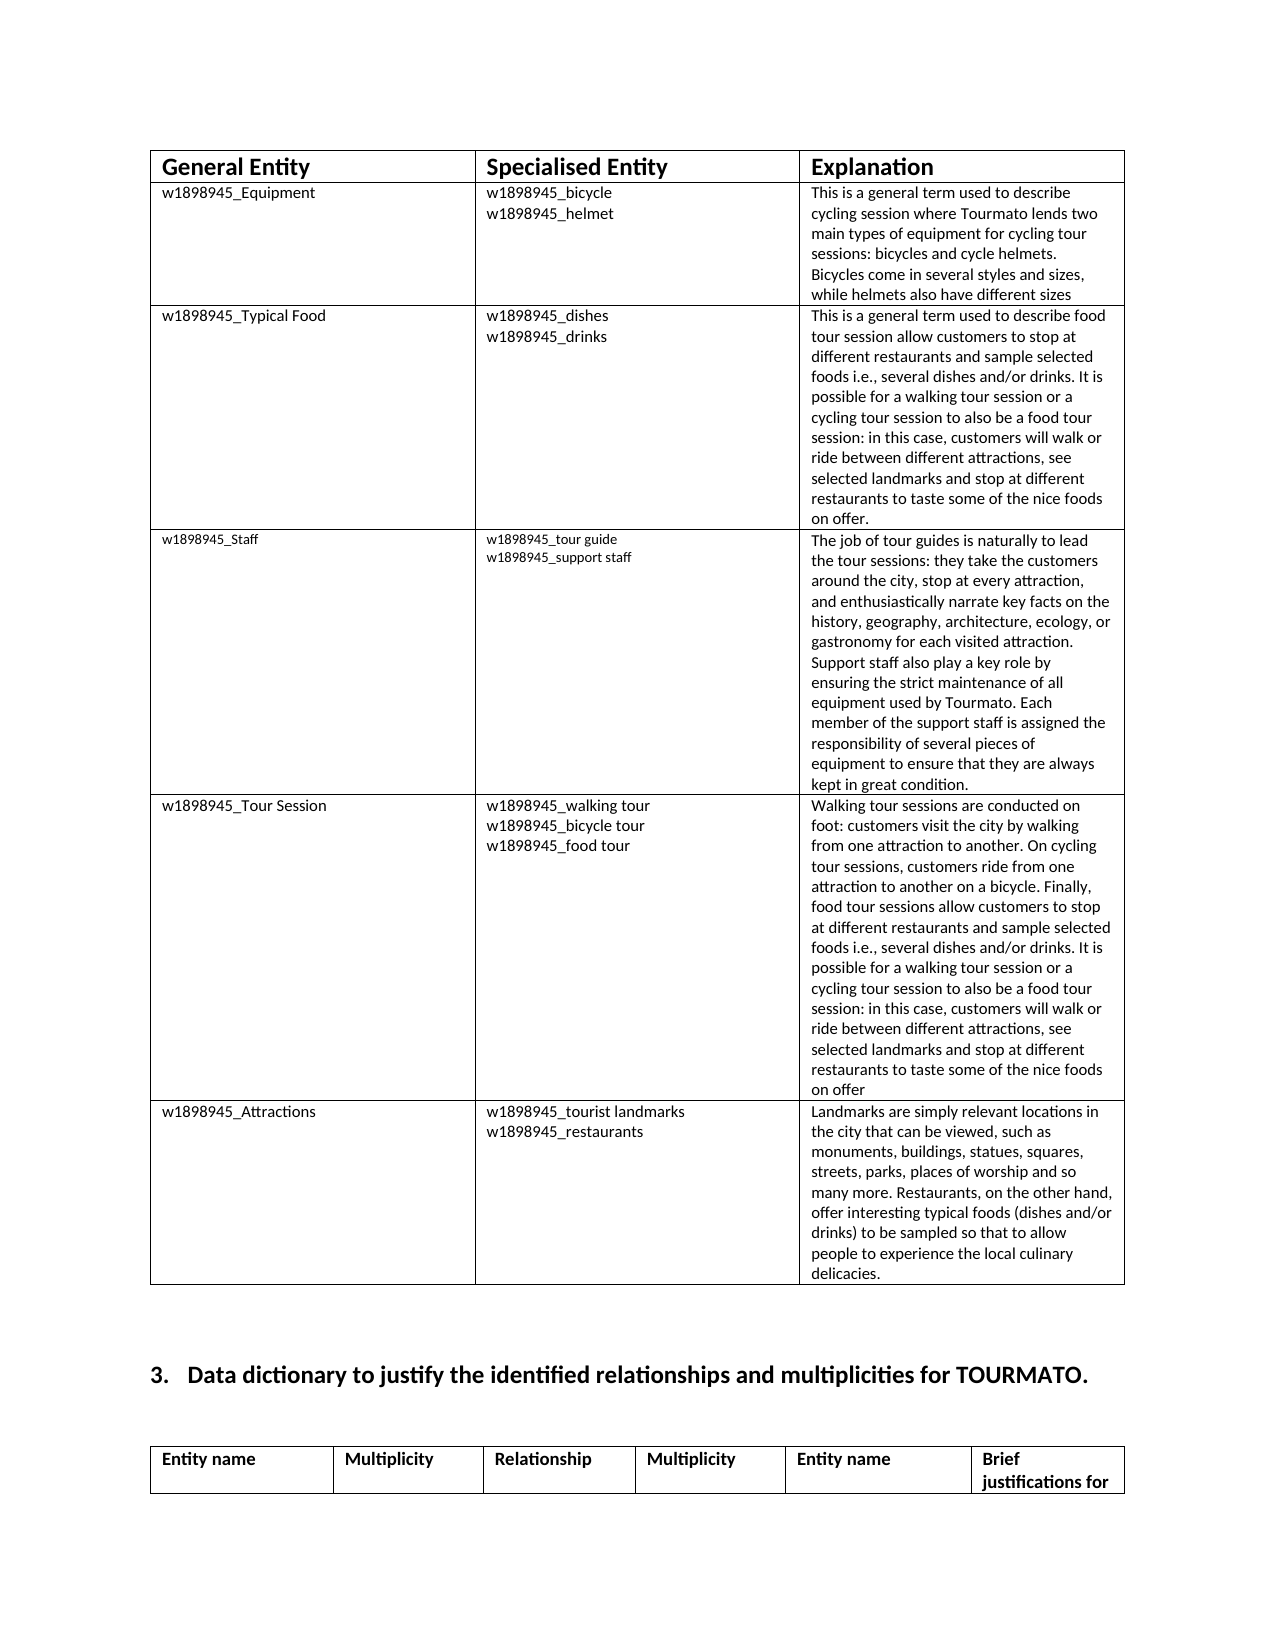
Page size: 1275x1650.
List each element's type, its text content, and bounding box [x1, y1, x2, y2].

table_header Relationship [484, 1447, 635, 1493]
table_header Entity name [786, 1447, 971, 1493]
table_cell w1898945_Typical Food [151, 306, 475, 529]
table_header Multiplicity [636, 1447, 785, 1493]
table_cell w1898945_tour guide w1898945_support staff [476, 530, 799, 794]
table_cell w1898945_dishes w1898945_drinks [476, 306, 799, 529]
table_cell w1898945_Tour Session [151, 795, 475, 1100]
table_cell w1898945_bicycle w1898945_helmet [476, 183, 799, 304]
table_cell w1898945_tourist landmarks w1898945_restaurants [476, 1101, 799, 1284]
table_cell w1898945_Attractions [151, 1101, 475, 1284]
table_header Explanation [800, 151, 1124, 182]
table_cell Walking tour sessions are conducted on foot: customers visit the city by walking from one attraction to another. On cycling tour sessions, customers ride from one attraction to another on a bicycle. Finally, food tour sessions allow customers to stop at different restaurants and sample selected foods i.e., several dishes and/or drinks. It is possible for a walking tour session or a cycling tour session to also be a food tour session: in this case, customers will walk or ride between different attractions, see selected landmarks and stop at different restaurants to taste some of the nice foods on offer [800, 795, 1124, 1100]
table_cell w1898945_Equipment [151, 183, 475, 304]
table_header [972, 1447, 1124, 1493]
table_cell w1898945_Staff [151, 530, 475, 794]
table_header Multiplicity [334, 1447, 483, 1493]
table_cell The job of tour guides is naturally to lead the tour sessions: they take the customers around the city, stop at every attraction, and enthusiastically narrate key facts on the history, geography, architecture, ecology, or gastronomy for each visited attraction. Support staff also play a key role by ensuring the strict maintenance of all equipment used by Tourmato. Each member of the support staff is assigned the responsibility of several pieces of equipment to ensure that they are always kept in great condition. [800, 530, 1124, 794]
table_cell This is a general term used to describe food tour session allow customers to stop at different restaurants and sample selected foods i.e., several dishes and/or drinks. It is possible for a walking tour session or a cycling tour session to also be a food tour session: in this case, customers will walk or ride between different attractions, see selected landmarks and stop at different restaurants to taste some of the nice foods on offer. [800, 306, 1124, 529]
table_header General Entity [151, 151, 475, 182]
table_header Entity name [151, 1447, 333, 1493]
list Data dictionary to justify the identified relationships and multiplicities for TOURMATO. [150, 1359, 1125, 1390]
table_cell w1898945_walking tour w1898945_bicycle tour w1898945_food tour [476, 795, 799, 1100]
table_cell This is a general term used to describe cycling session where Tourmato lends two main types of equipment for cycling tour sessions: bicycles and cycle helmets. Bicycles come in several styles and sizes, while helmets also have different sizes [800, 183, 1124, 304]
table_header Specialised Entity [476, 151, 799, 182]
table_cell Landmarks are simply relevant locations in the city that can be viewed, such as monuments, buildings, statues, squares, streets, parks, places of worship and so many more. Restaurants, on the other hand, offer interesting typical foods (dishes and/or drinks) to be sampled so that to allow people to experience the local culinary delicacies. [800, 1101, 1124, 1284]
